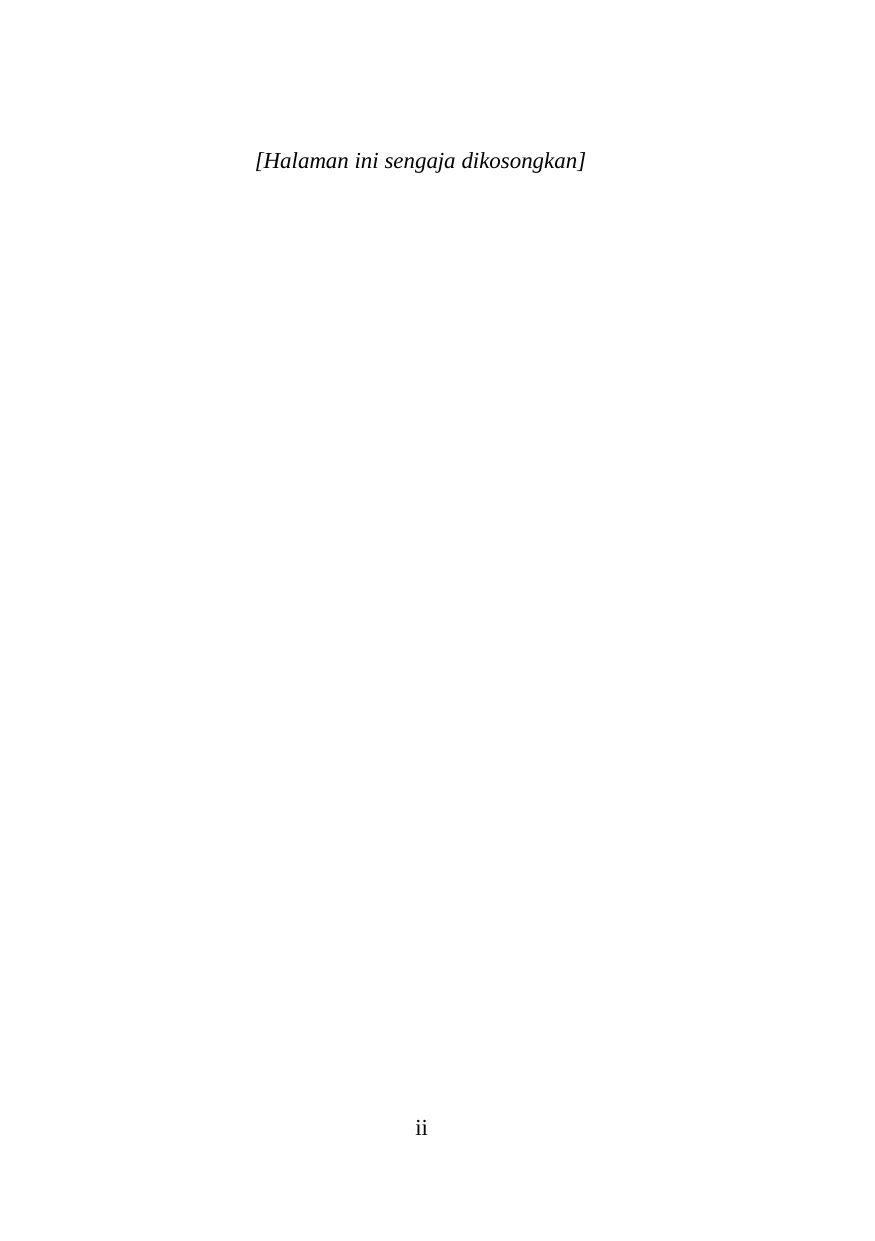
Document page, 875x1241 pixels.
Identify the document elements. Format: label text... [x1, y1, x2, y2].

text [Halaman ini sengaja dikosongkan] [119, 147, 724, 173]
